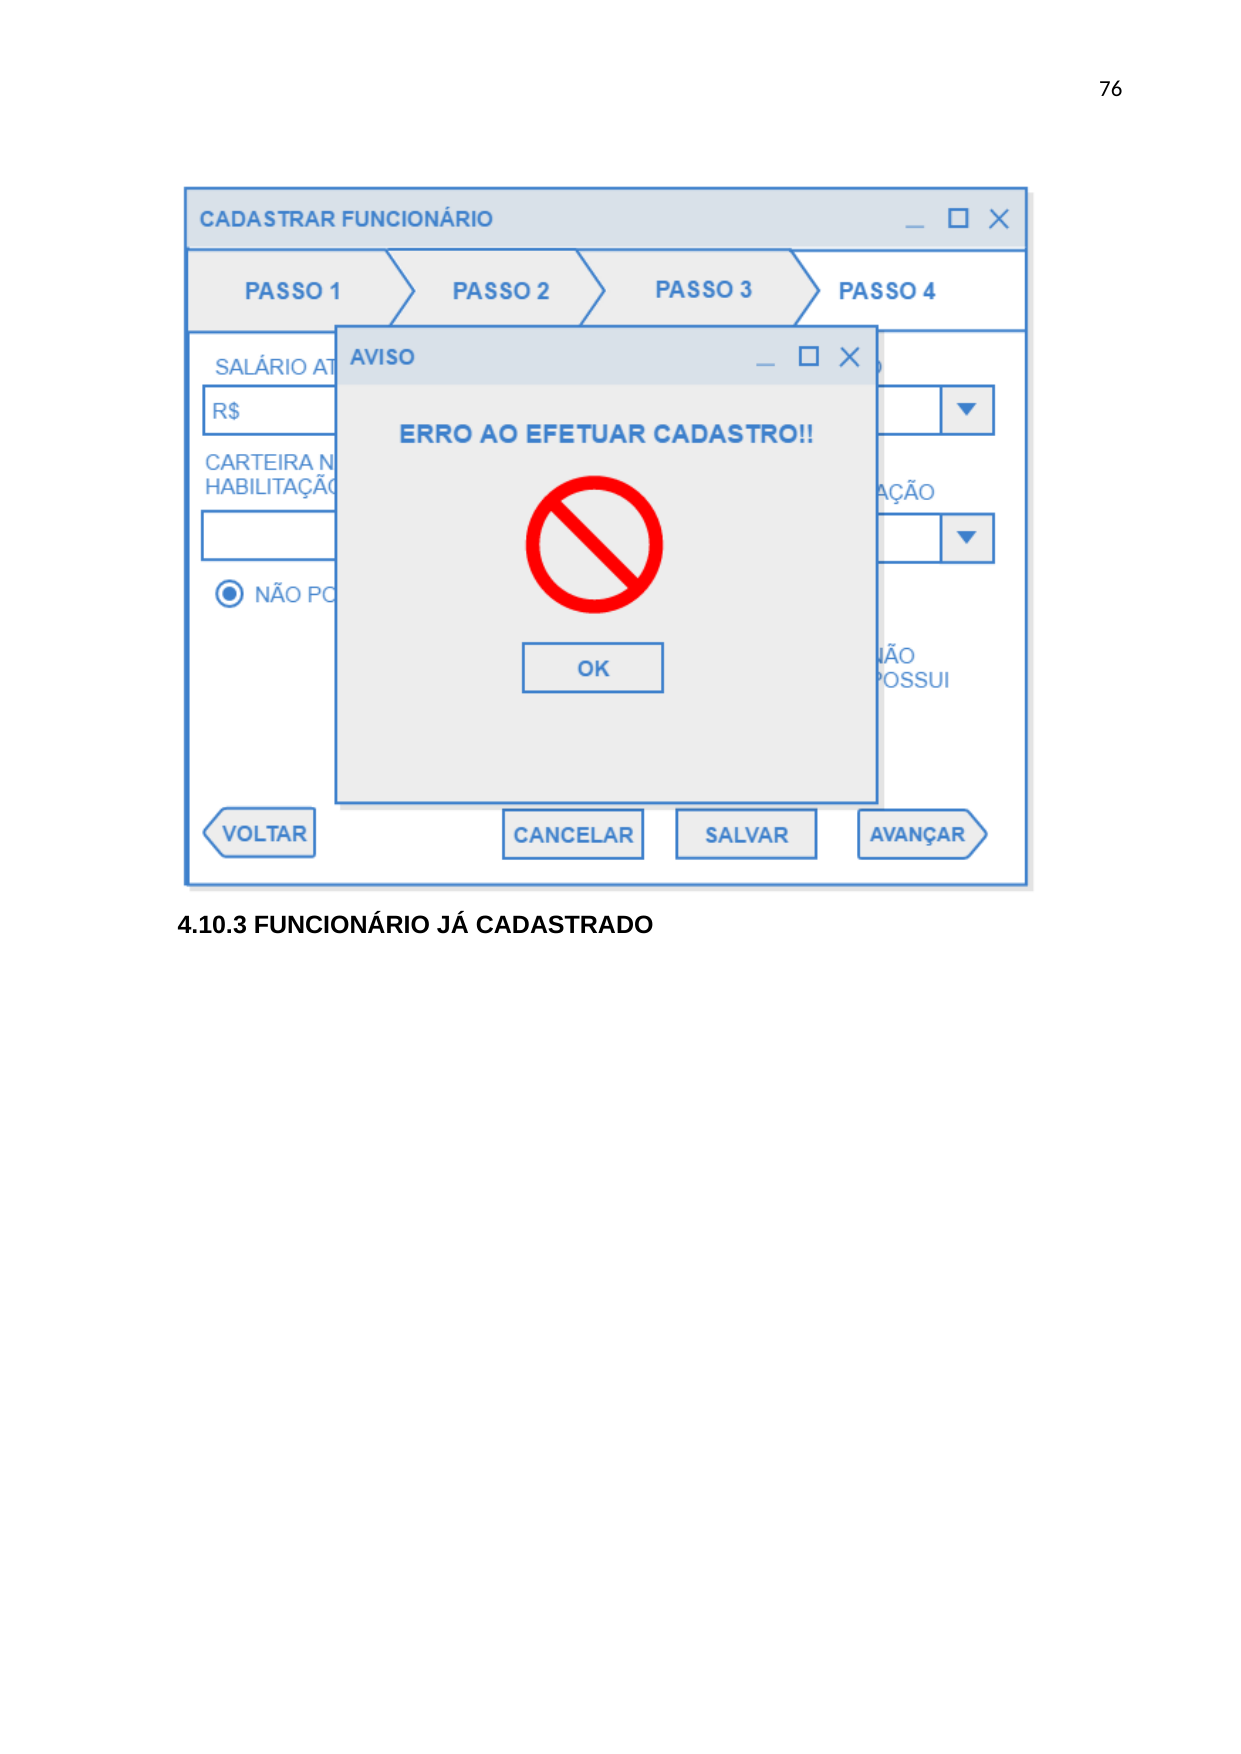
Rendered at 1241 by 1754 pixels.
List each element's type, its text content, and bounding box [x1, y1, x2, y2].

picture [177, 177, 1035, 897]
text 4.10.3 FUNCIONÁRIO JÁ CADASTRADO [177, 910, 1122, 939]
